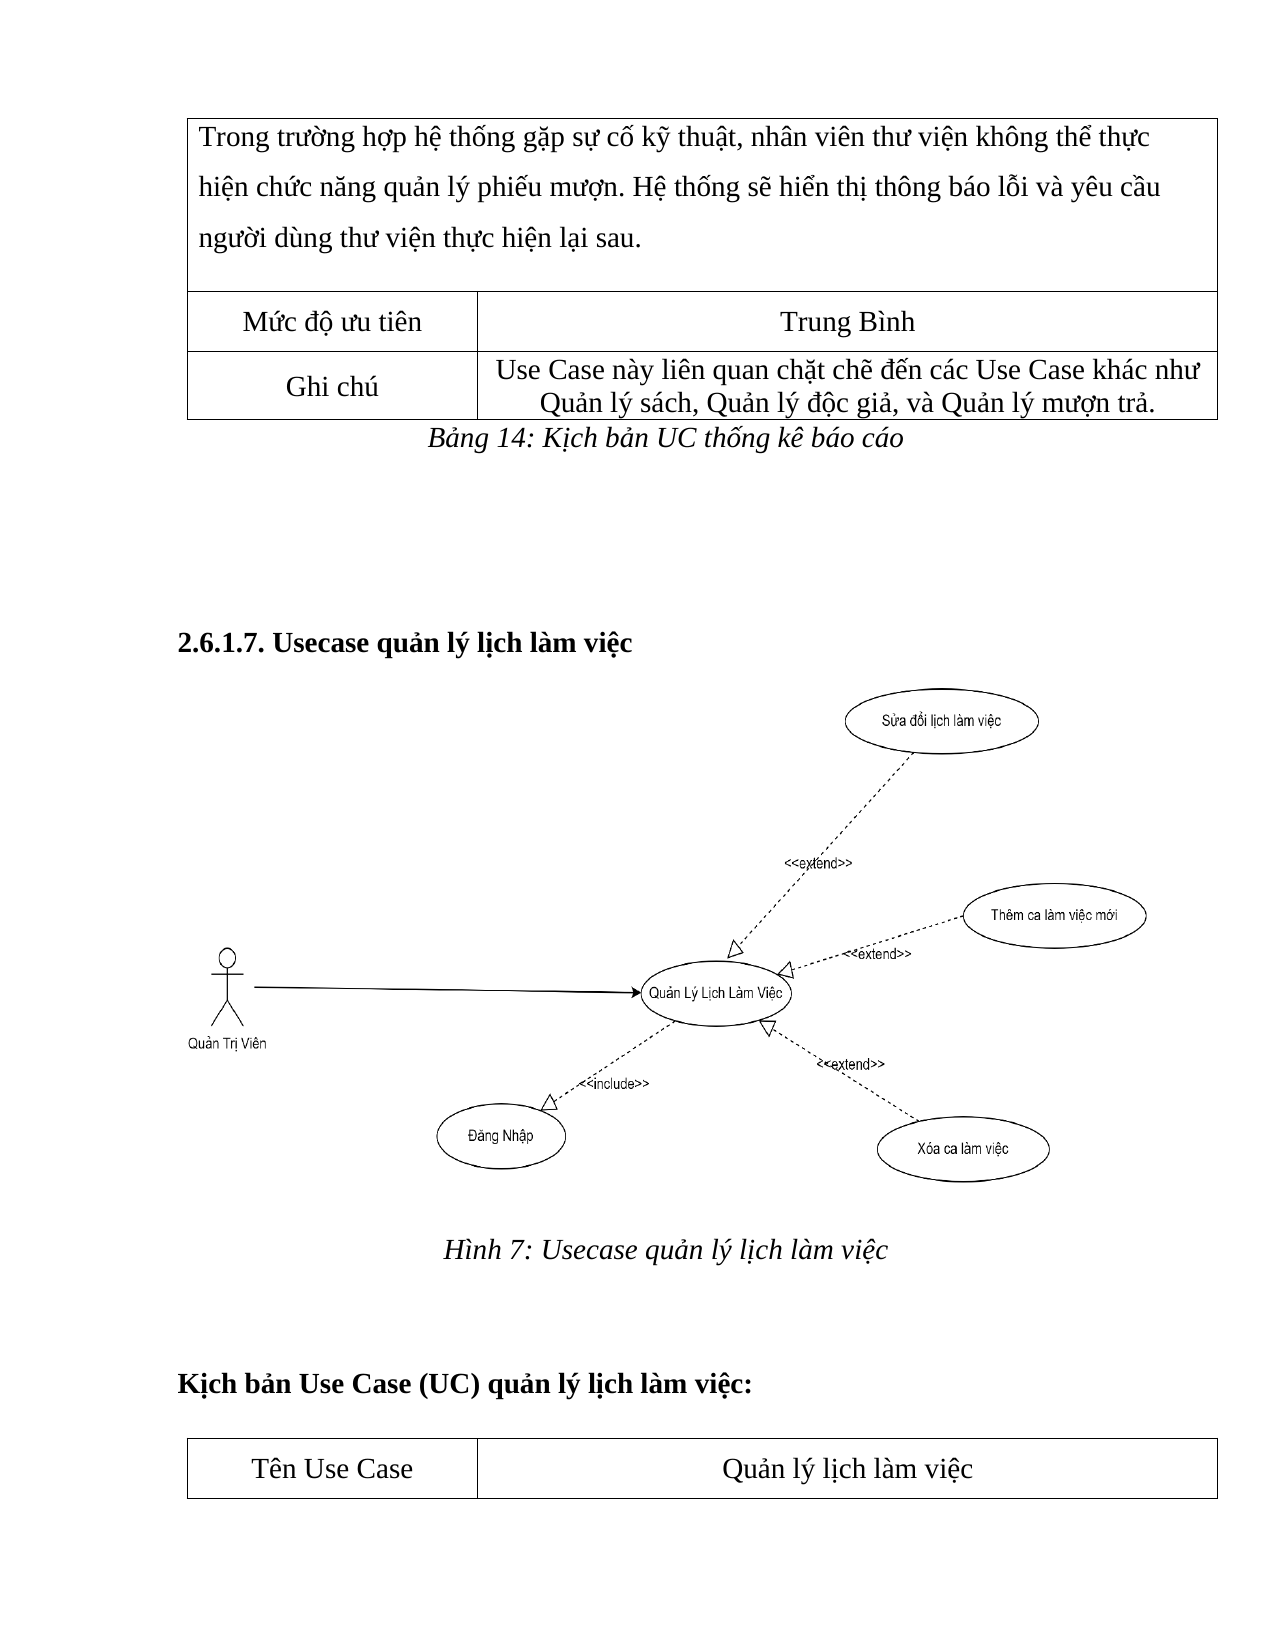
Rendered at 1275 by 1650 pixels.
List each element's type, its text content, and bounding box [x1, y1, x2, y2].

table_header Quản lý lịch làm việc [478, 1439, 1217, 1497]
table_cell Mức độ ưu tiên [188, 292, 477, 351]
table_cell Ghi chú [188, 352, 477, 419]
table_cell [188, 119, 1217, 291]
table_header Tên Use Case [188, 1439, 477, 1497]
picture [177, 675, 1157, 1195]
table_cell Use Case này liên quan chặt chẽ đến các Use Case khác như Quản lý sách, Quản lý độc giả, và Quản lý mượn trả. [478, 352, 1217, 419]
table_cell Trung Bình [478, 292, 1217, 351]
text Kịch bản Use Case (UC) quản lý lịch làm việc: [177, 1366, 1157, 1400]
subtitle 2.6.1.7. Usecase quản lý lịch làm việc [177, 625, 1157, 659]
